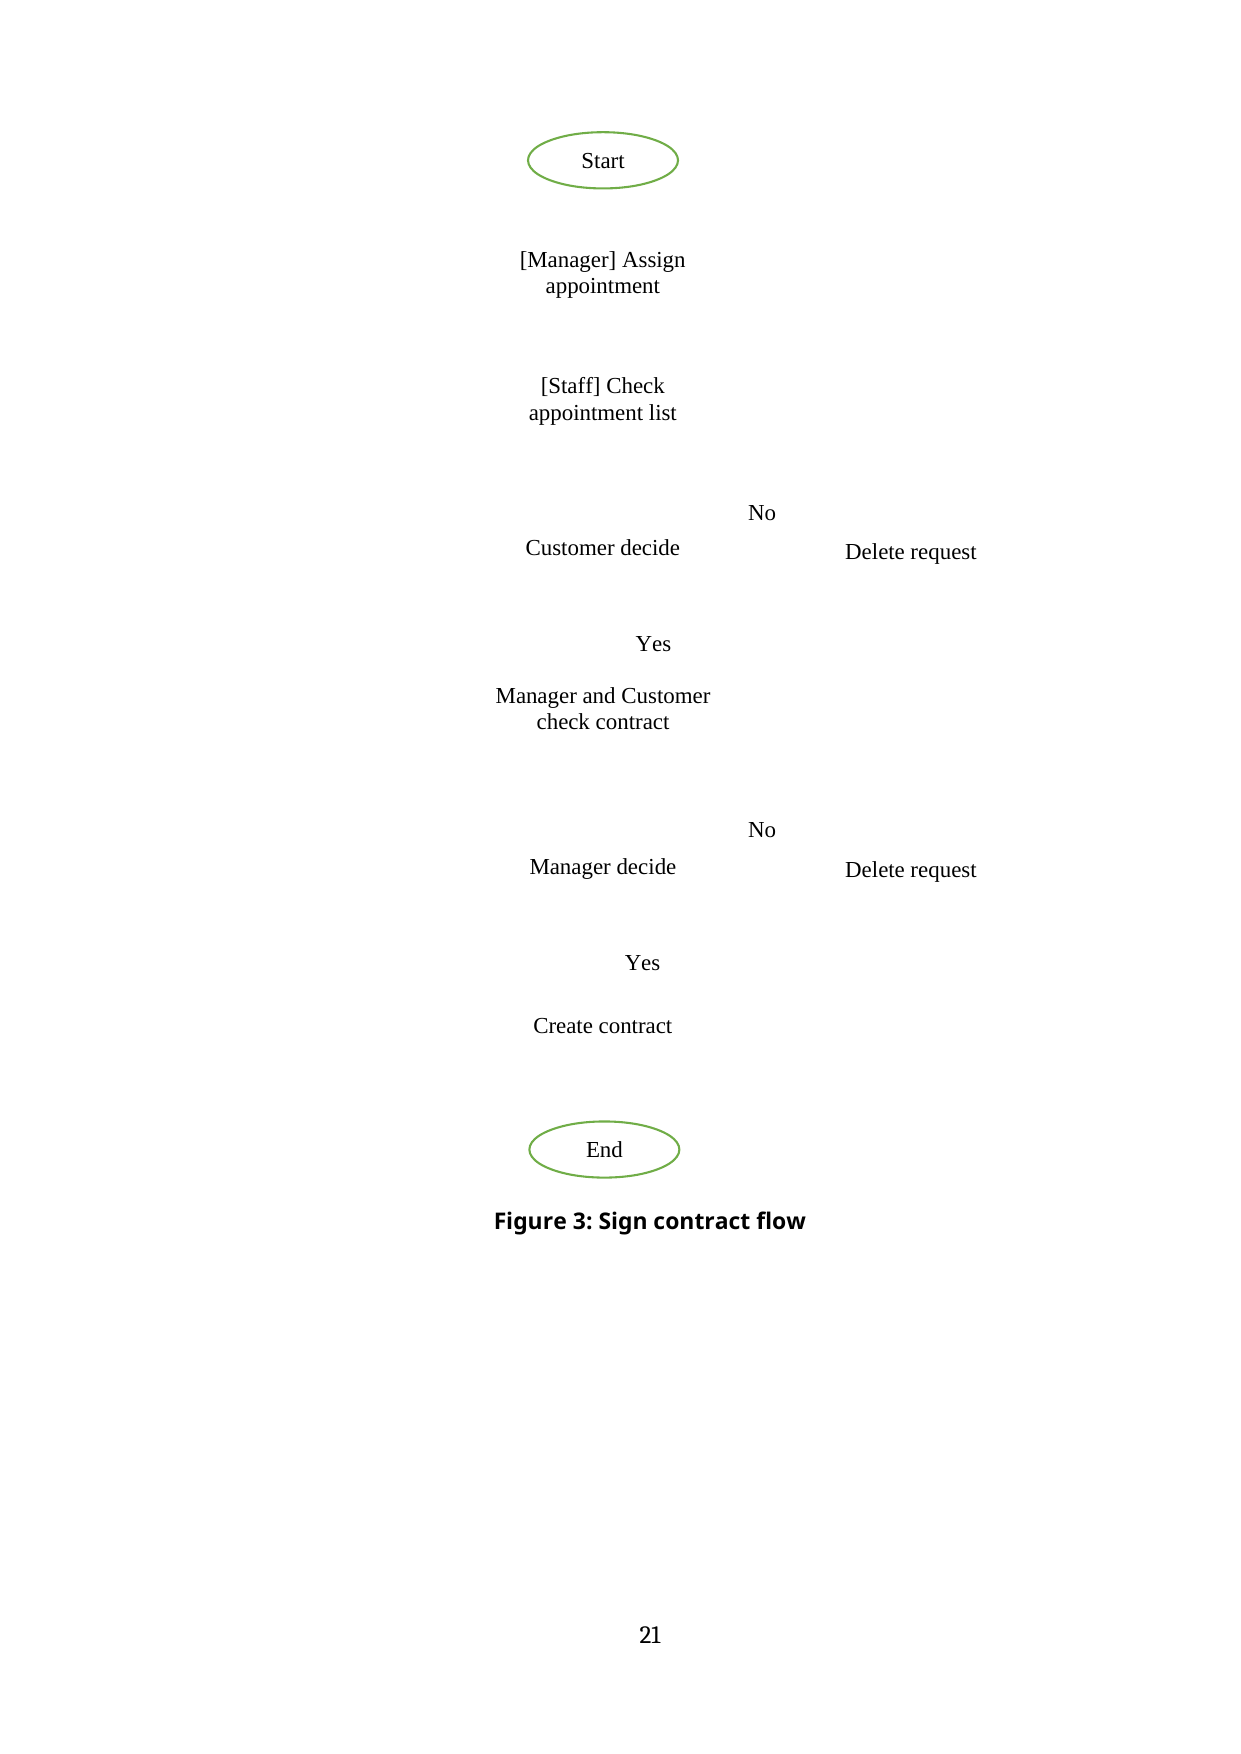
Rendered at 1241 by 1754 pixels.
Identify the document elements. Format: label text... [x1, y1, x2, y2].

text Figure : Sign contract flow [177, 1204, 1122, 1236]
